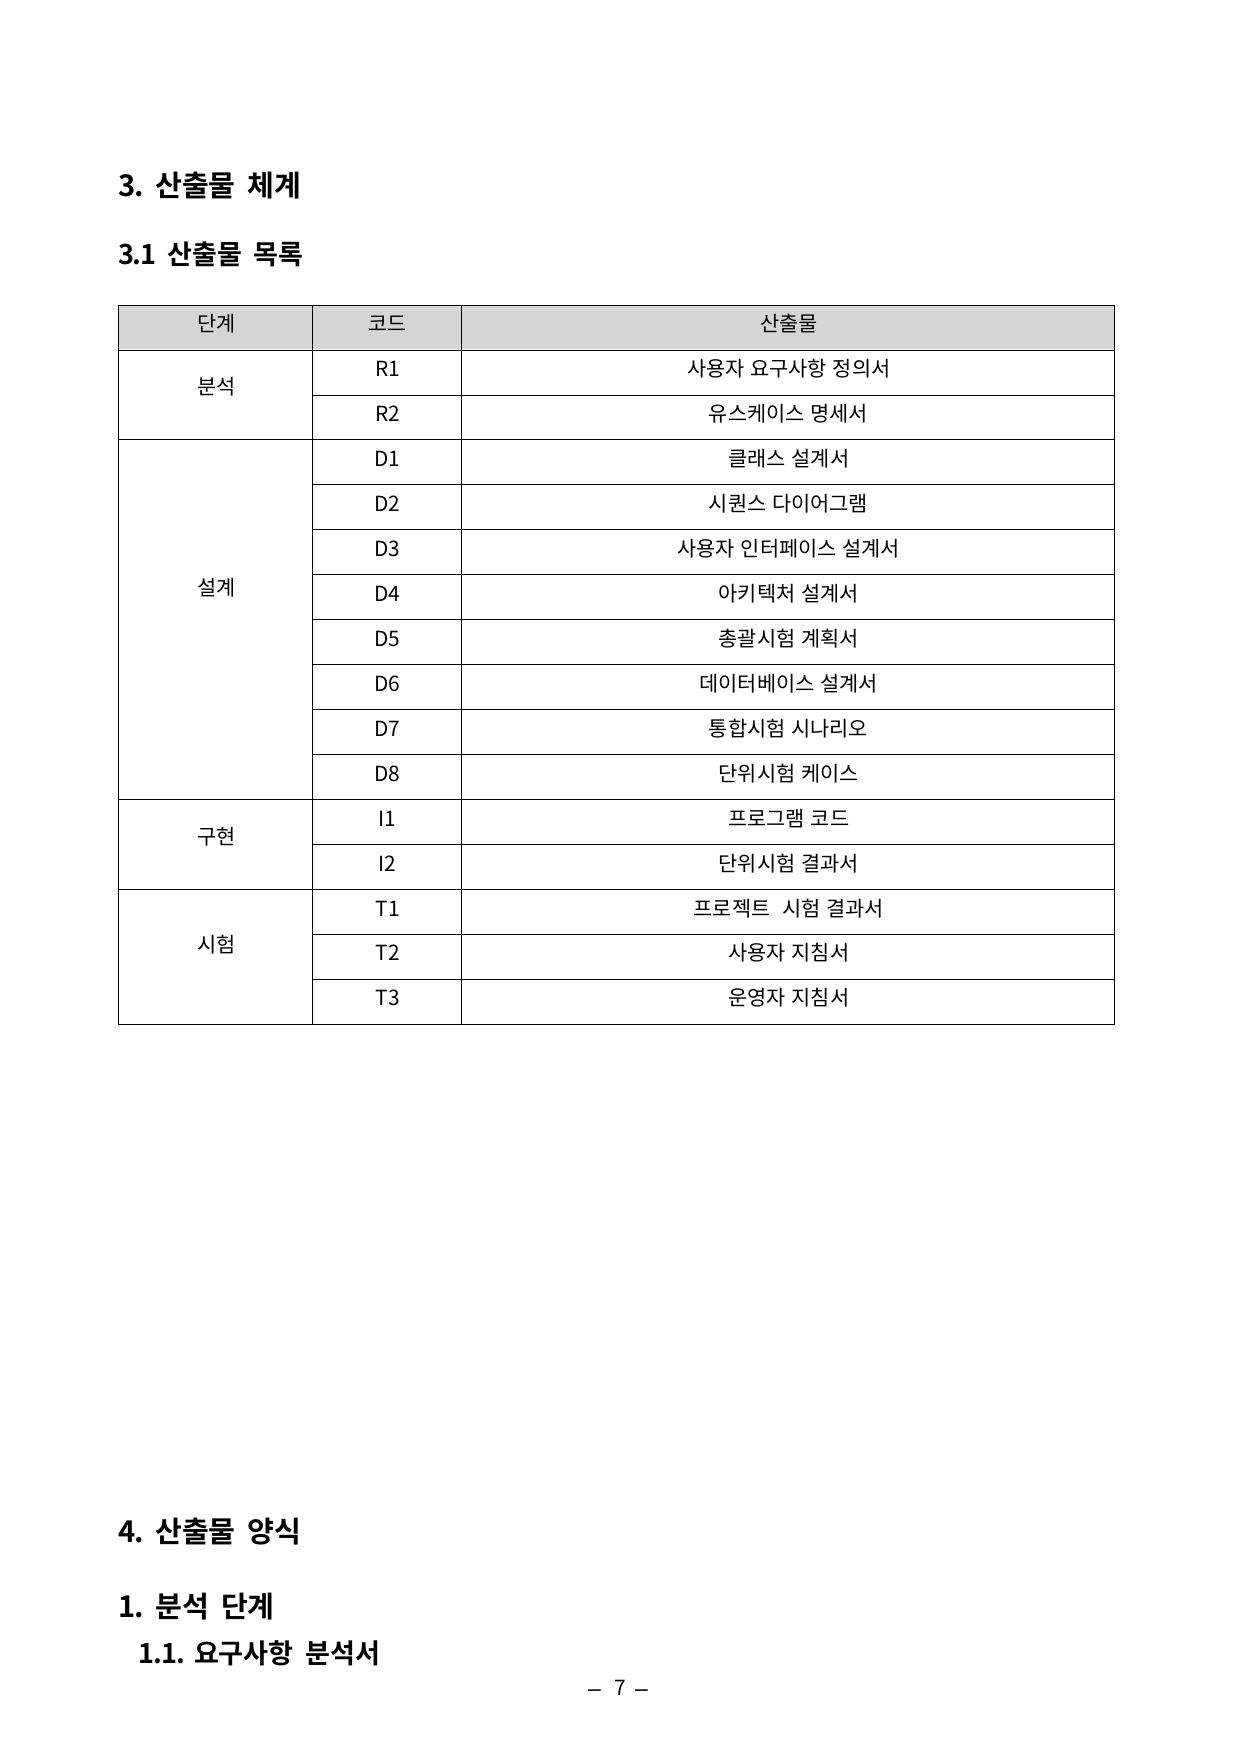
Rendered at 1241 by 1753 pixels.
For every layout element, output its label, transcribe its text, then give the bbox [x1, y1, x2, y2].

table_cell R1 [313, 351, 461, 394]
table_cell 운영자 지침서 [462, 980, 1114, 1023]
table_cell 시퀀스 다이어그램 [462, 485, 1114, 529]
table_cell I1 [313, 800, 461, 844]
table_cell 통합시험 시나리오 [462, 710, 1114, 754]
table_cell 설계 [119, 440, 312, 799]
table_cell D1 [313, 440, 461, 484]
table_cell T3 [313, 980, 461, 1023]
table_header 코드 [313, 306, 461, 349]
subtitle 요구사항 분석서 [138, 1628, 1153, 1672]
table_cell D7 [313, 710, 461, 754]
table_cell 클래스 설계서 [462, 440, 1114, 484]
table_cell R2 [313, 396, 461, 439]
table_cell T1 [313, 890, 461, 934]
table_cell 유스케이스 명세서 [462, 396, 1114, 439]
table_cell 데이터베이스 설계서 [462, 665, 1114, 709]
table_cell 프로젝트 시험 결과서 [462, 890, 1114, 934]
table_cell D4 [313, 575, 461, 619]
subtitle 산출물 양식 [118, 1508, 1153, 1551]
table_cell 사용자 요구사항 정의서 [462, 351, 1114, 394]
table_cell T2 [313, 935, 461, 978]
table_cell 분석 [119, 351, 312, 439]
table_cell D5 [313, 620, 461, 664]
table_header 산출물 [462, 306, 1114, 349]
table_cell 단위시험 케이스 [462, 755, 1114, 799]
table_cell 사용자 지침서 [462, 935, 1114, 978]
table_cell 프로그램 코드 [462, 800, 1114, 844]
subtitle 산출물 체계 [118, 163, 1153, 205]
table_cell 총괄시험 계획서 [462, 620, 1114, 664]
table_header 단계 [119, 306, 312, 349]
table_cell 아키텍처 설계서 [462, 575, 1114, 619]
subtitle 분석 단계 [118, 1578, 1153, 1628]
table_cell D8 [313, 755, 461, 799]
table_cell 사용자 인터페이스 설계서 [462, 530, 1114, 574]
table_cell I2 [313, 845, 461, 889]
table_cell 구현 [119, 800, 312, 889]
subtitle 산출물 목록 [118, 233, 1153, 273]
table_cell D2 [313, 485, 461, 529]
table_cell 시험 [119, 890, 312, 1023]
table_cell D6 [313, 665, 461, 709]
table_cell D3 [313, 530, 461, 574]
table_cell 단위시험 결과서 [462, 845, 1114, 889]
